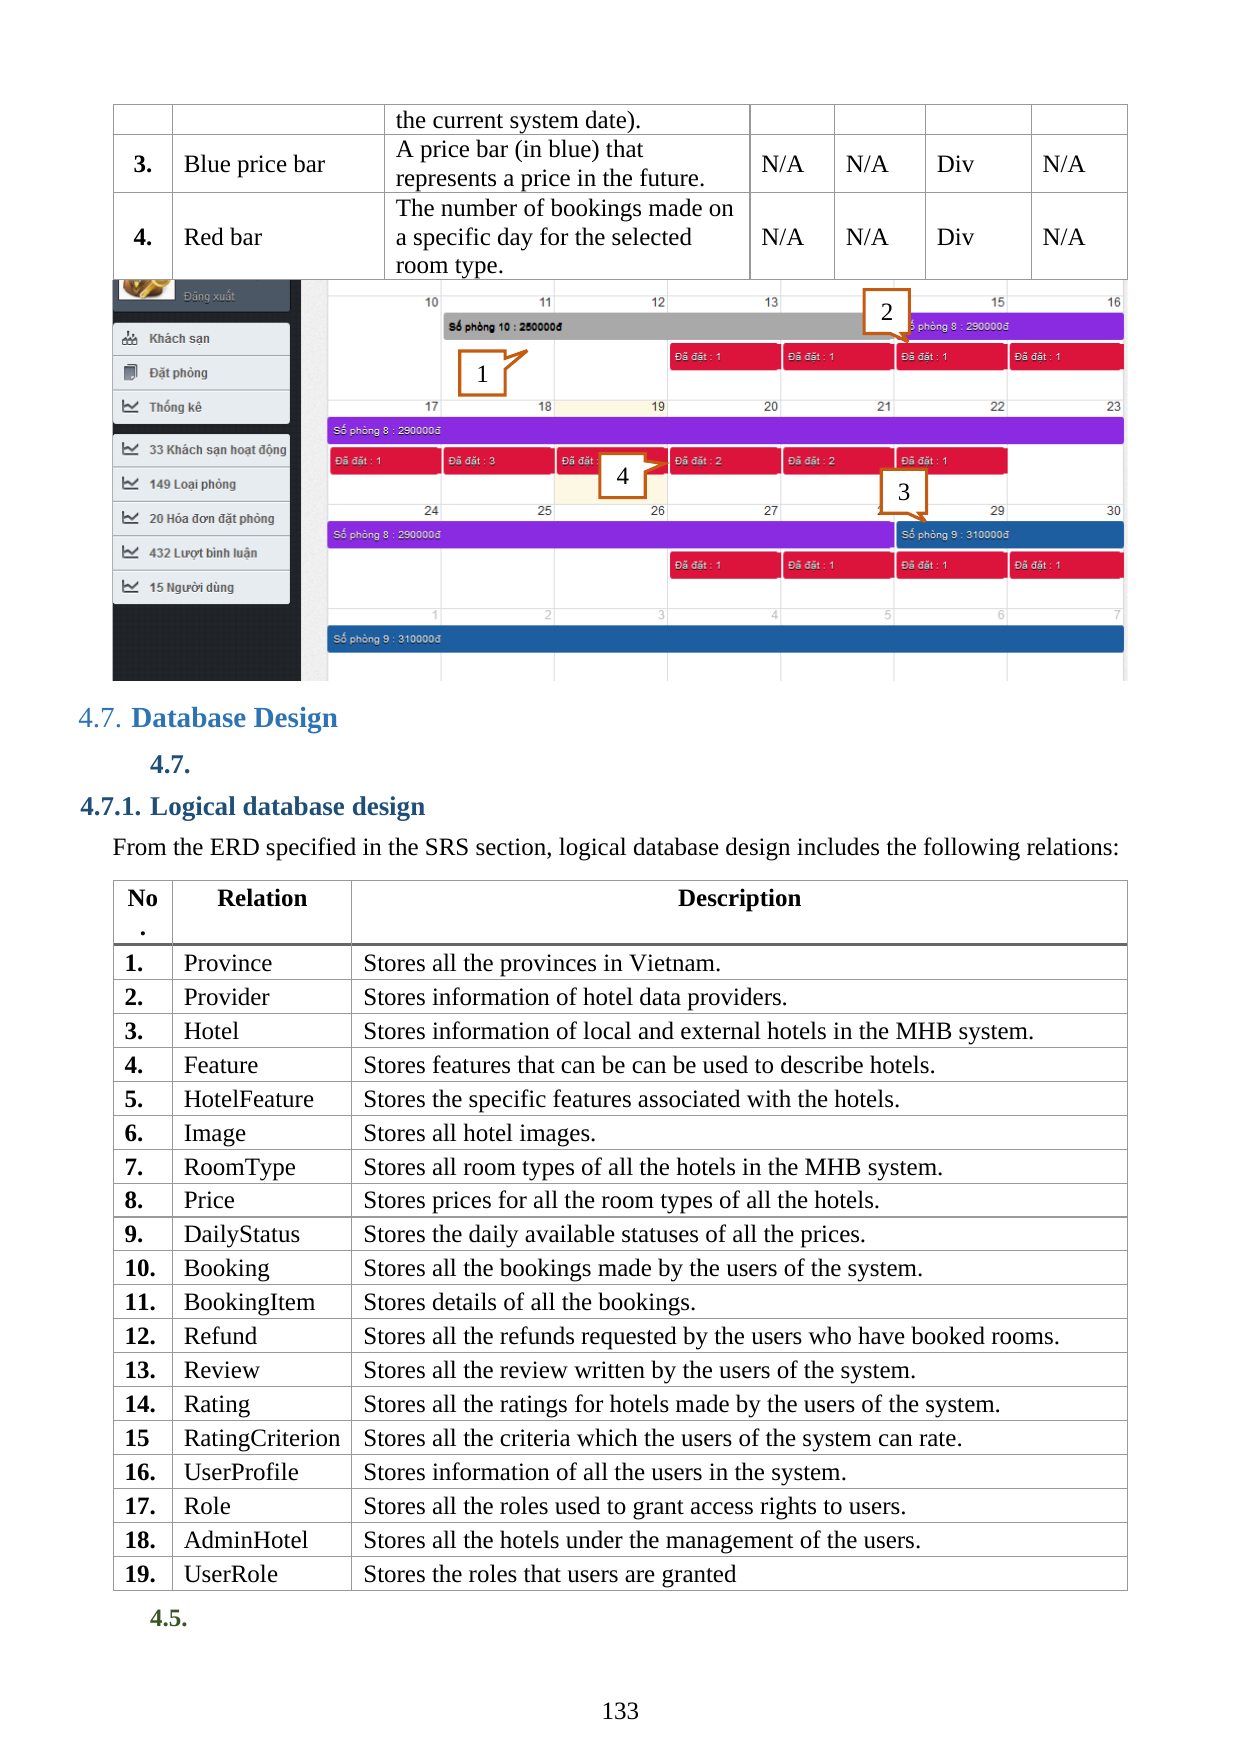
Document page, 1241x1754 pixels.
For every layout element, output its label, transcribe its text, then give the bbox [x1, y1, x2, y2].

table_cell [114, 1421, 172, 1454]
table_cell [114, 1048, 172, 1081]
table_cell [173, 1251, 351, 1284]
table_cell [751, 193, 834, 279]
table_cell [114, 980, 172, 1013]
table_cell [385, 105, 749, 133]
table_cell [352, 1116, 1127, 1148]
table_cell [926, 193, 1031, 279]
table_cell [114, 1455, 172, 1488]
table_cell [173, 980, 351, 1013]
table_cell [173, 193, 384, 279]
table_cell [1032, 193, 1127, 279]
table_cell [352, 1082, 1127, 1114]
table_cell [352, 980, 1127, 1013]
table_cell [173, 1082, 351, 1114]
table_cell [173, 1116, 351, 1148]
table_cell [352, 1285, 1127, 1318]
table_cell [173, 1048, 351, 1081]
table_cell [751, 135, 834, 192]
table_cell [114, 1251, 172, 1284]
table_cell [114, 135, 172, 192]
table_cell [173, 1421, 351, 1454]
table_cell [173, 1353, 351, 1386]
subtitle Database Design [122, 700, 1128, 733]
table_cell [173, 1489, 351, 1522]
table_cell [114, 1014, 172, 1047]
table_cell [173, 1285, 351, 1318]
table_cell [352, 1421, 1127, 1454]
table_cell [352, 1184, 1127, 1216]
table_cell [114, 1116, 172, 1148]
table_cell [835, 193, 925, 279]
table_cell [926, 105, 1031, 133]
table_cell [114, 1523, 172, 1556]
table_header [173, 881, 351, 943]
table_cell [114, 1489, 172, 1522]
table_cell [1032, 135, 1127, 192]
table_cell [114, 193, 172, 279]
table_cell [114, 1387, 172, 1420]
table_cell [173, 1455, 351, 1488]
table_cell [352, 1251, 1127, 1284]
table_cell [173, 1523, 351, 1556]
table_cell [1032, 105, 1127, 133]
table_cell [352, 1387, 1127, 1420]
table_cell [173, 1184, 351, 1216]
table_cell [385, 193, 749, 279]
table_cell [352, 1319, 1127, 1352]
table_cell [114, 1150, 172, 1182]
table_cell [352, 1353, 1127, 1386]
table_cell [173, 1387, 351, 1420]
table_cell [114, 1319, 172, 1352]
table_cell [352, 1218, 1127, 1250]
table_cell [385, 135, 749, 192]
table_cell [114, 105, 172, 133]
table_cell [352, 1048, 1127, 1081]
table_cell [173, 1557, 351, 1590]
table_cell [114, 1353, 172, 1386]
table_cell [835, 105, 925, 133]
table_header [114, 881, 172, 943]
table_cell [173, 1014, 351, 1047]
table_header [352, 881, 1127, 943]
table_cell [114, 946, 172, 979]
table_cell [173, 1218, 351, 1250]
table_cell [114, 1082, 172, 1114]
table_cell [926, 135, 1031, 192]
subtitle Logical database design [141, 790, 1128, 821]
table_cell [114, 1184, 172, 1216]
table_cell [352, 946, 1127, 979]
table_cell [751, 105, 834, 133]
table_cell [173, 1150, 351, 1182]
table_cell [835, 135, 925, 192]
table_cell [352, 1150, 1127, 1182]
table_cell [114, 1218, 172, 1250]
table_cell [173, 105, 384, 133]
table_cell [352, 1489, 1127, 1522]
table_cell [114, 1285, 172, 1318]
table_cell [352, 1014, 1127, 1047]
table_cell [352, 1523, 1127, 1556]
text From the ERD specified in the SRS section, logical database design includes the following relations: [112, 832, 1128, 861]
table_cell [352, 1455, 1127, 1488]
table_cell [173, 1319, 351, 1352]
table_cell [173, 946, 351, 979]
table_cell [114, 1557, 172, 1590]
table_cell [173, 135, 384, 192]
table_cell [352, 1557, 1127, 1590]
